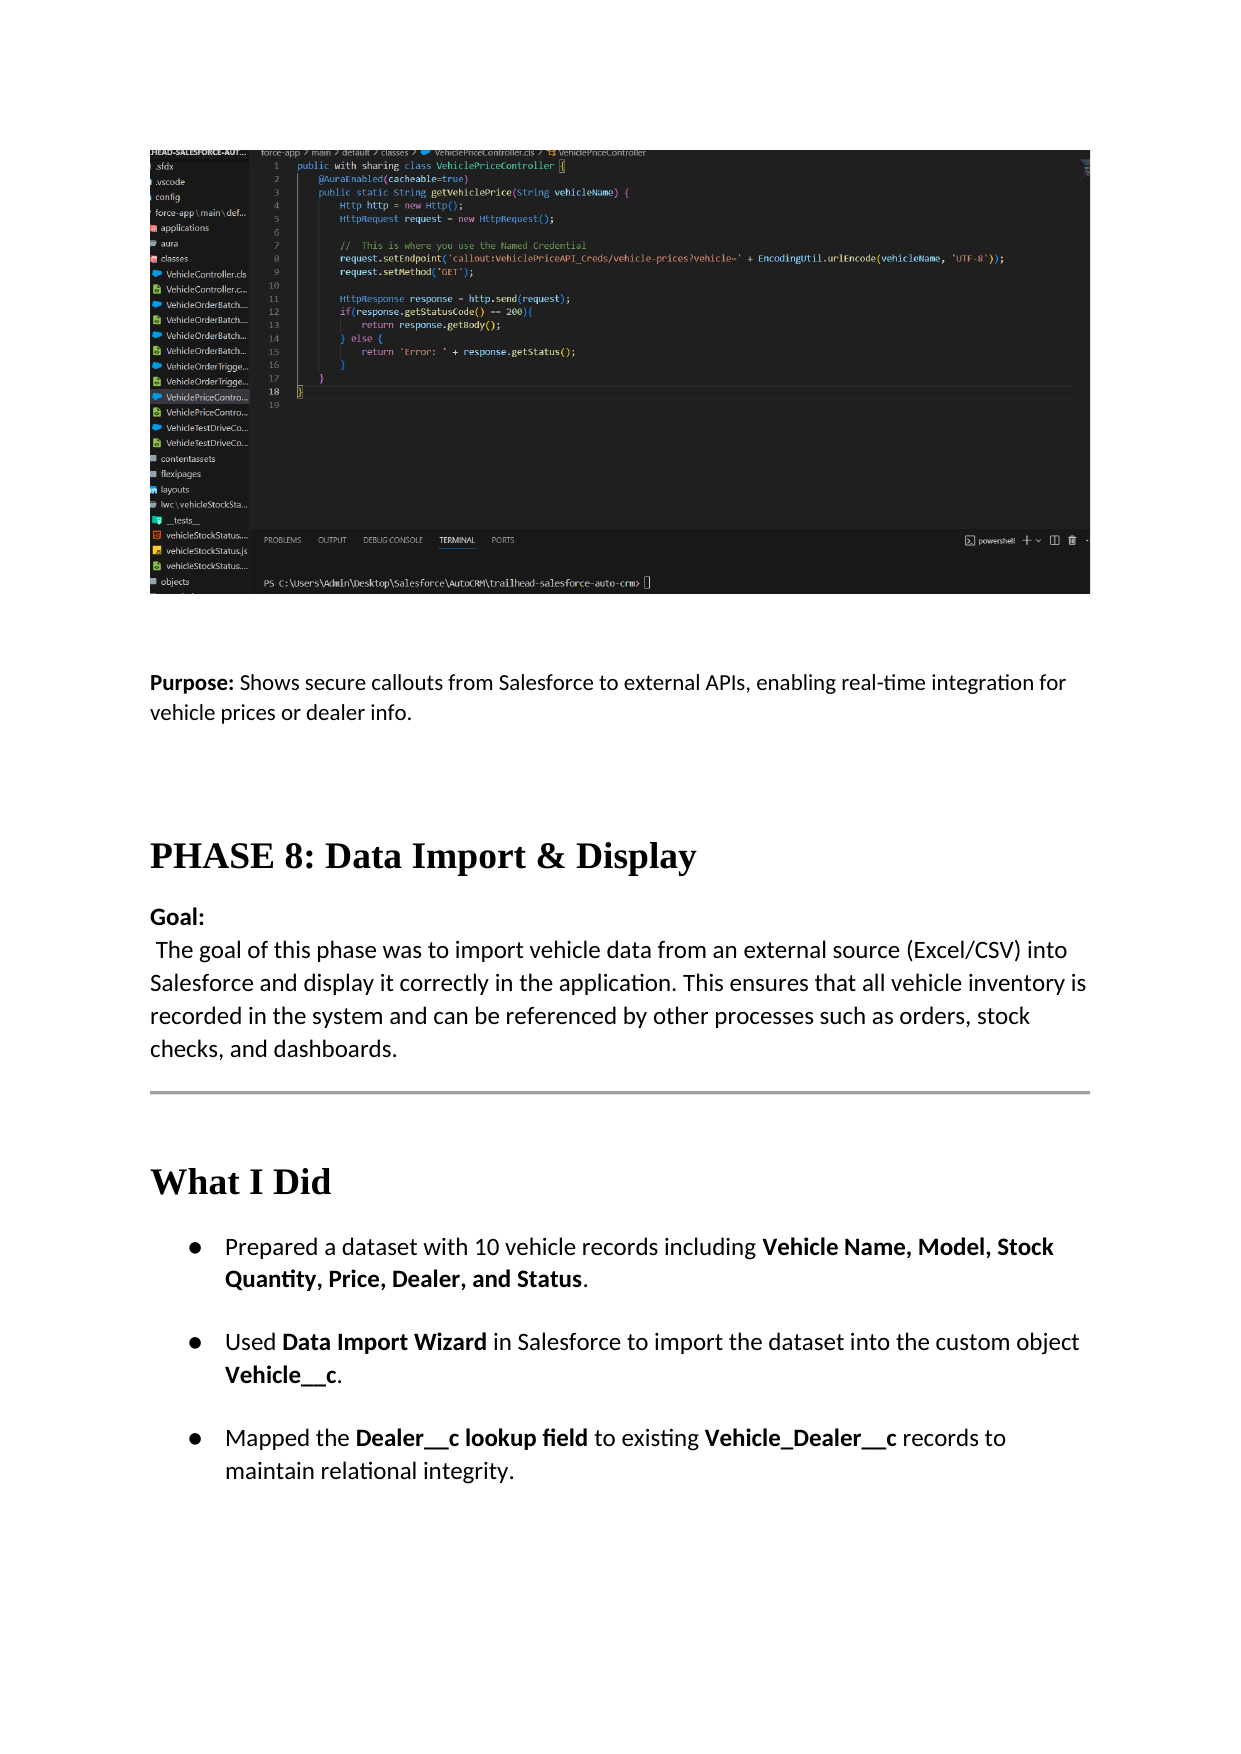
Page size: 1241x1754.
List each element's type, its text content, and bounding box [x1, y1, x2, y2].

text Purpose: Shows secure callouts from Salesforce to external APIs, enabling real-time integration for vehicle prices or dealer info. [150, 795, 1090, 854]
text What I Did: Created Apex class VehiclePriceController.cls to demonstrate fetching data from external services using Named Credentials. [150, 150, 1090, 250]
subtitle PHASE 8: Data Import & Display [150, 961, 1090, 1004]
list Used Data Import Wizard in Salesforce to import the dataset into the custom object Vehicle__c. [187, 1454, 1090, 1548]
text Goal: The goal of this phase was to import vehicle data from an external source (Excel/CSV) into Salesforce and display it correctly in the application. This ensures that all vehicle inventory is recorded in the system and can be referenced by other processes such as orders, stock checks, and dashboards. [150, 1029, 1090, 1191]
picture [150, 277, 1091, 722]
list Prepared a dataset with 10 vehicle records including Vehicle Name, Model, Stock Quantity, Price, Dealer, and Status. [187, 1358, 1090, 1452]
